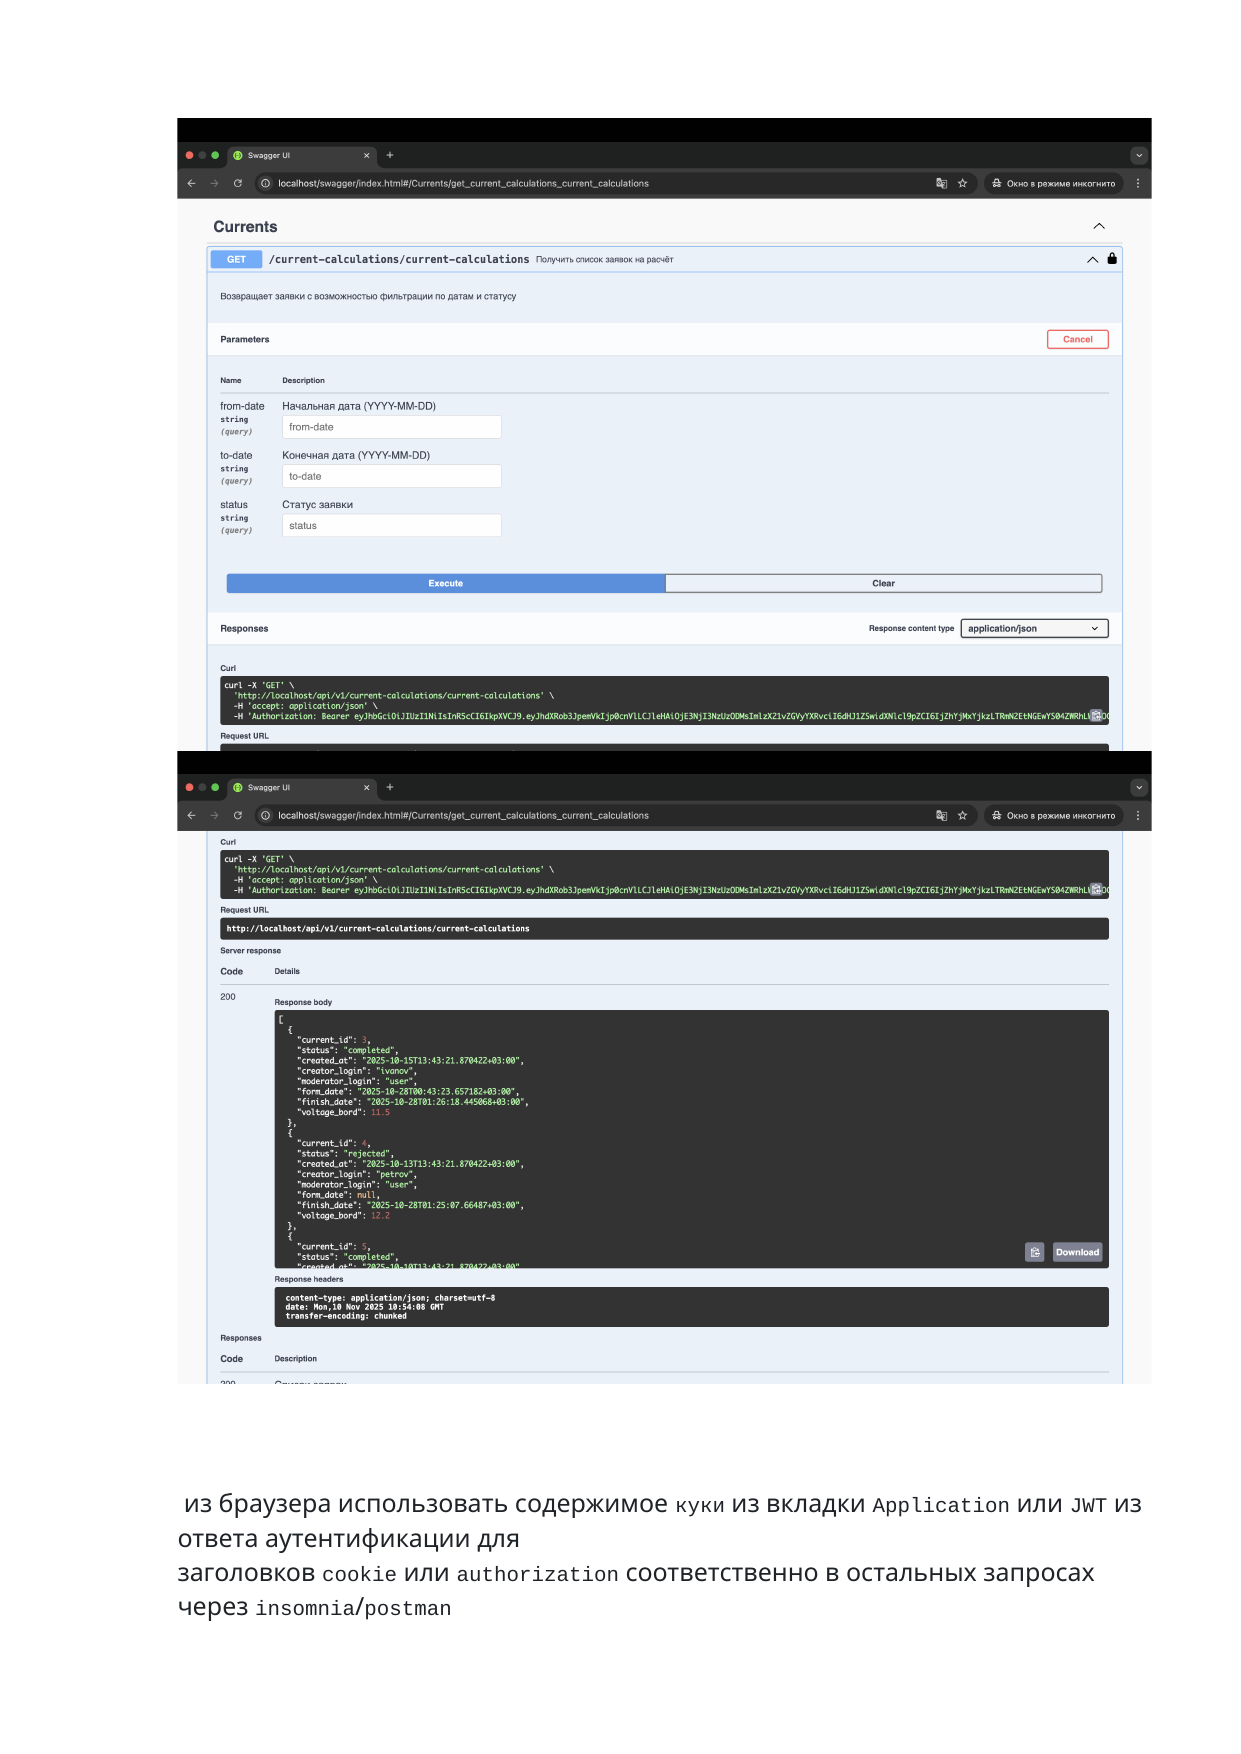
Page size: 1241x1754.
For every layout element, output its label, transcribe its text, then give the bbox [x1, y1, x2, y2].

picture [177, 118, 1152, 1384]
text из браузера использовать содержимое куки из вкладки Application или JWT из ответа аутентификации для заголовков cookie или authorization соответственно в остальных запросах через insomnia/postman [255, 1486, 1152, 1622]
